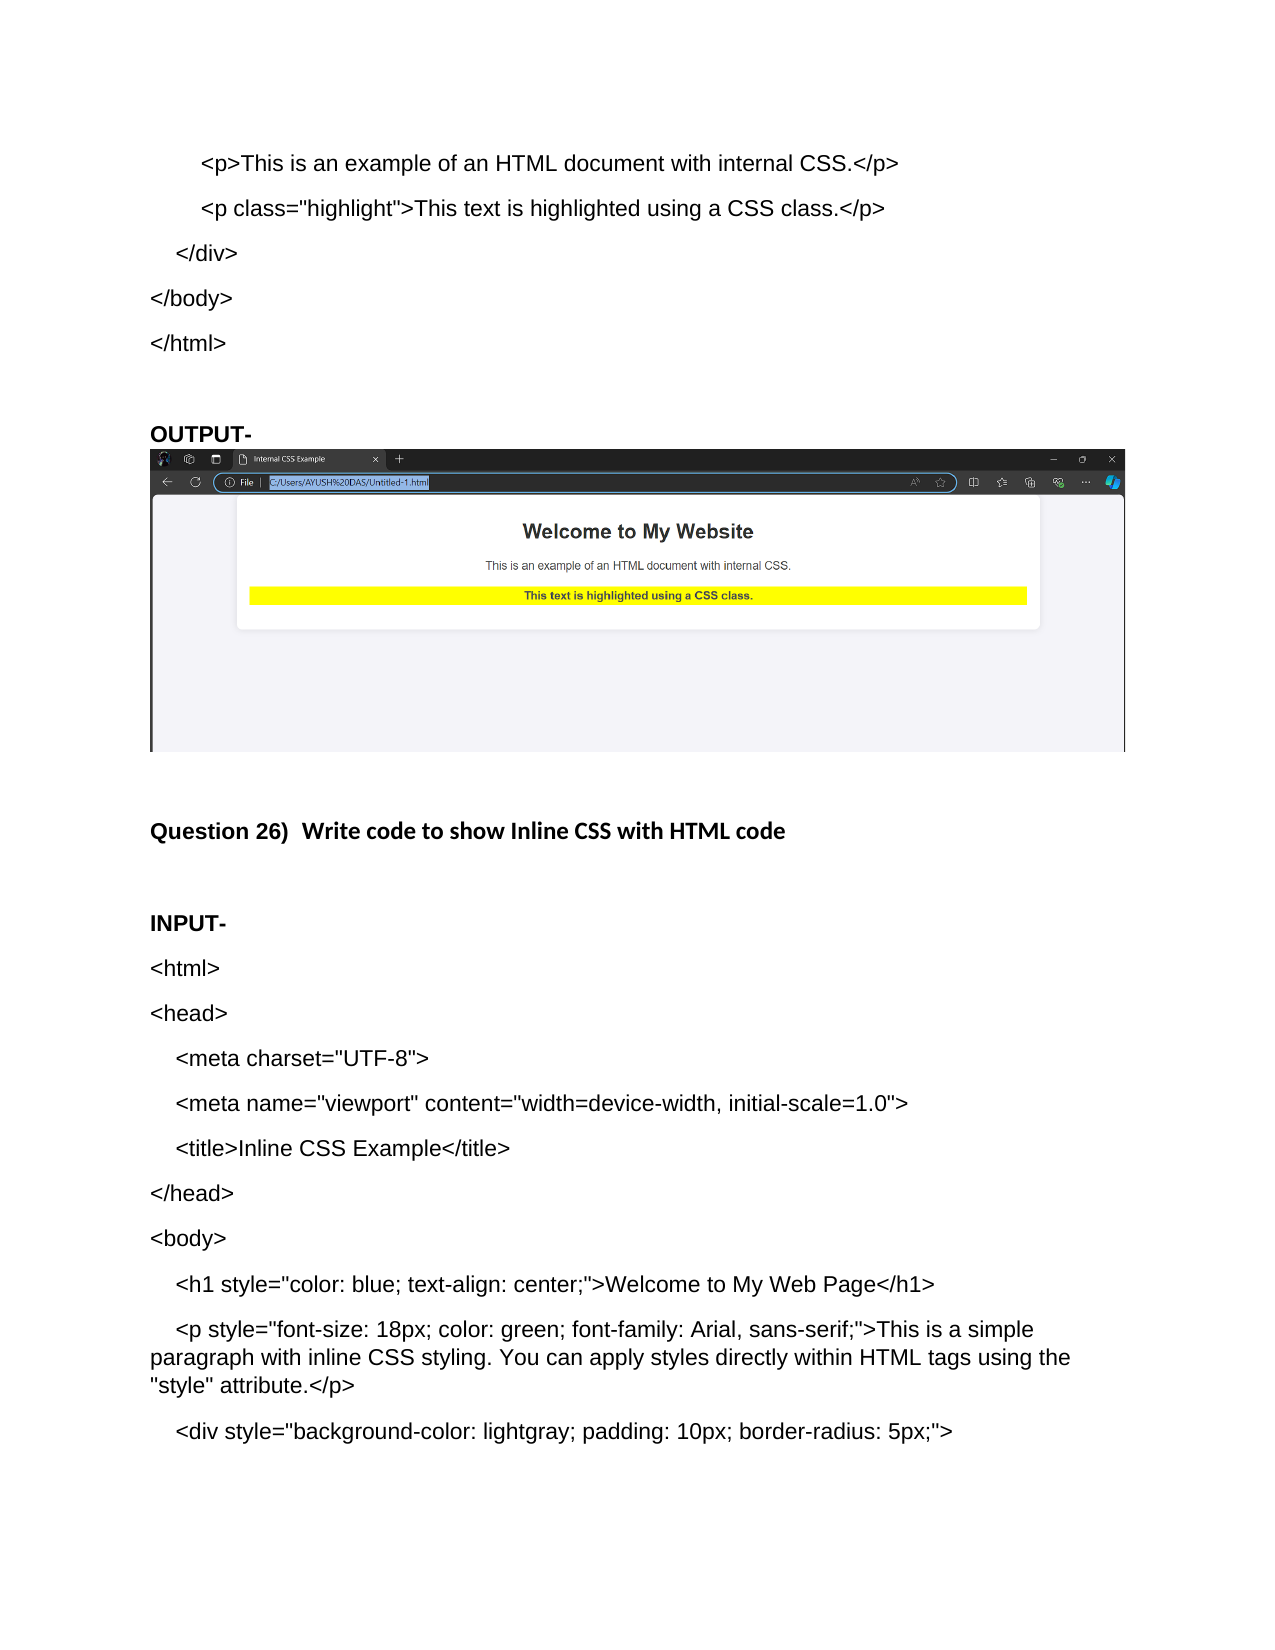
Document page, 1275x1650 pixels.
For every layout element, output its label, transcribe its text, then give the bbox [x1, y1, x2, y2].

text <p style="font-size: 18px; color: green; font-family: Arial, sans-serif;">This is a simple paragraph with inline CSS styling. You can apply styles directly within HTML tags using the "style" attribute.</p> [150, 1316, 1125, 1399]
text OUTPUT- [150, 421, 1125, 449]
text <title>Inline CSS Example</title> [150, 1135, 1125, 1162]
text </html> [150, 330, 1125, 357]
text INPUT- [150, 910, 1125, 936]
text </head> [150, 1180, 1125, 1207]
text Question 26) Write code to show Inline CSS with HTML code [150, 815, 1125, 846]
text <head> [150, 1000, 1125, 1026]
text <meta name="viewport" content="width=device-width, initial-scale=1.0"> [150, 1090, 1125, 1116]
text <h1 style="color: blue; text-align: center;">Welcome to My Web Page</h1> [150, 1271, 1125, 1297]
text <html> [150, 955, 1125, 981]
text <p class="highlight">This text is highlighted using a CSS class.</p> [150, 195, 1125, 221]
text <div style="background-color: lightgray; padding: 10px; border-radius: 5px;"> [150, 1418, 1125, 1444]
picture [150, 449, 1125, 752]
text </div> [150, 240, 1125, 267]
text <meta charset="UTF-8"> [150, 1045, 1125, 1071]
text <body> [150, 1225, 1125, 1252]
text </body> [150, 285, 1125, 312]
text <p>This is an example of an HTML document with internal CSS.</p> [150, 150, 1125, 176]
